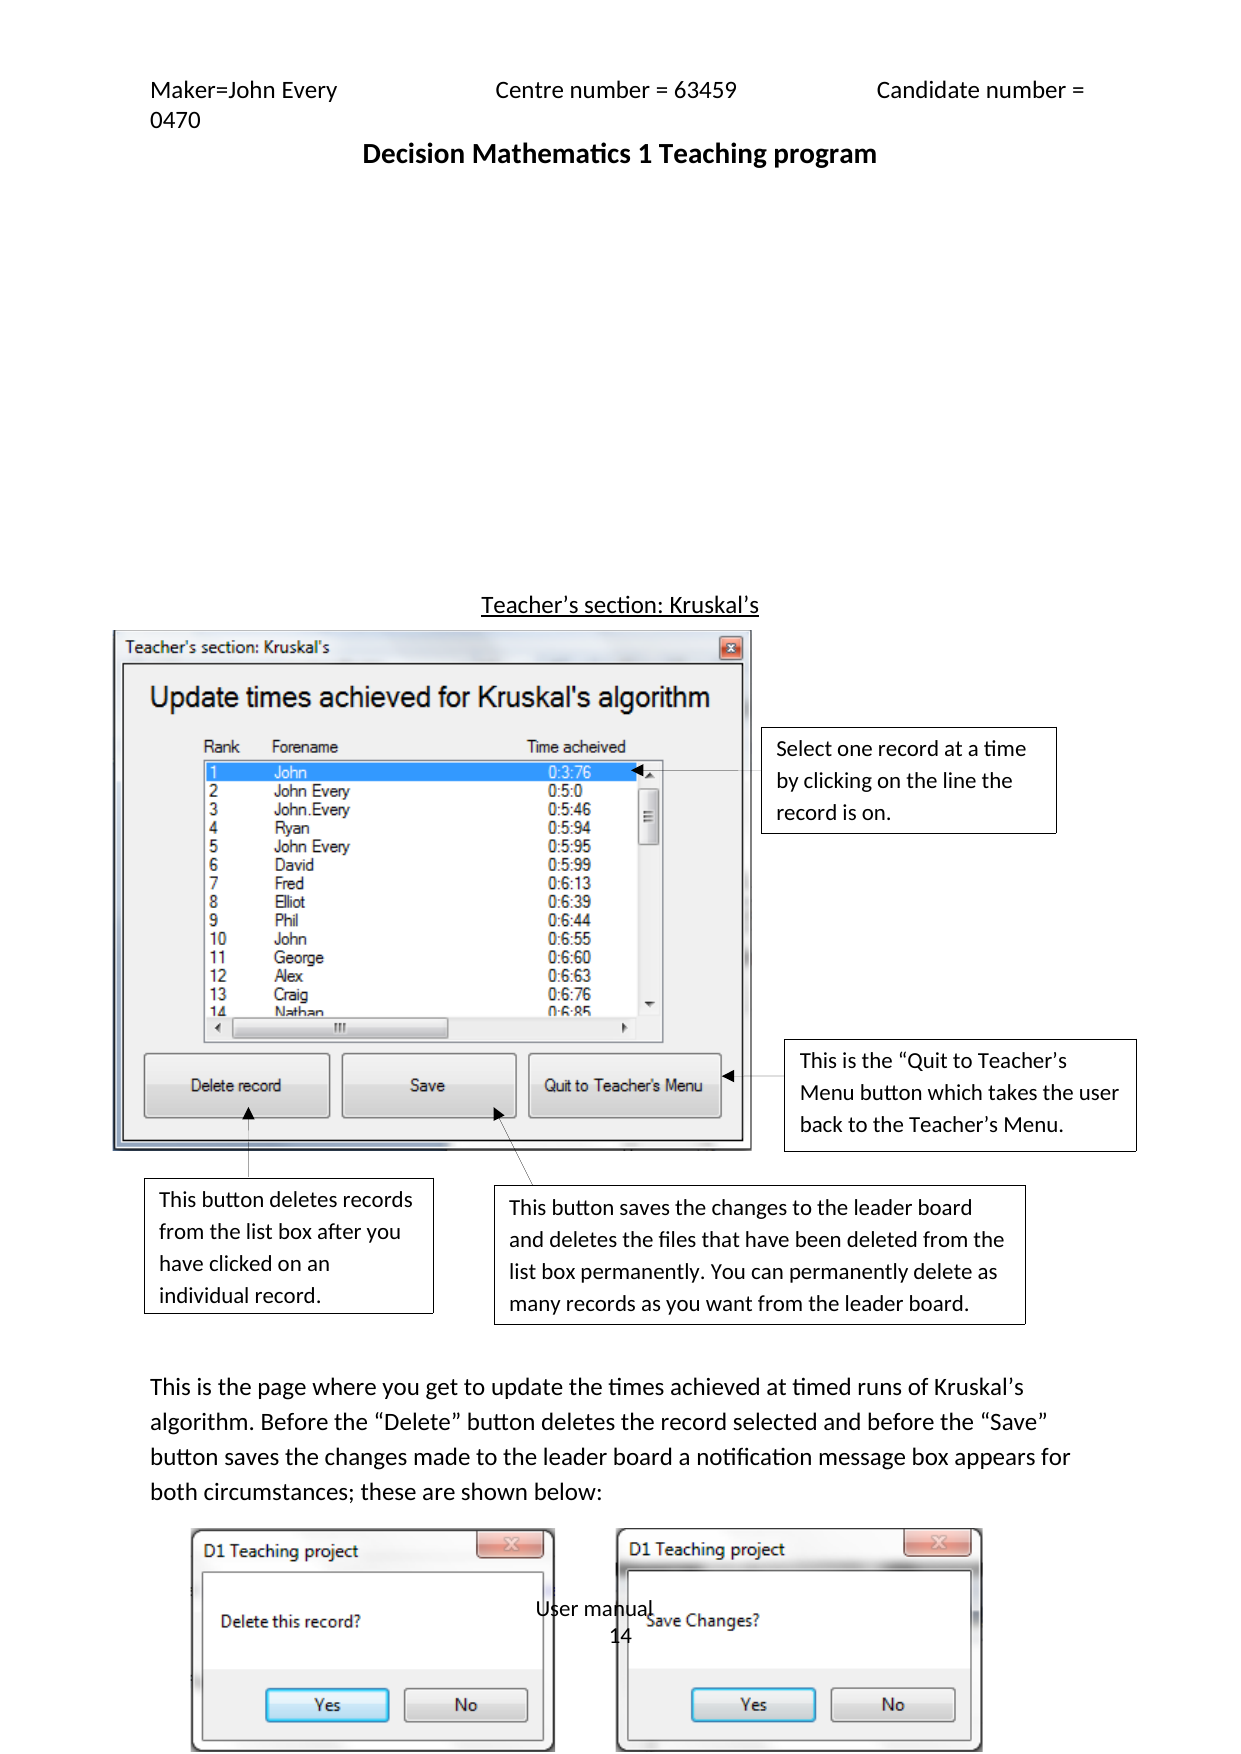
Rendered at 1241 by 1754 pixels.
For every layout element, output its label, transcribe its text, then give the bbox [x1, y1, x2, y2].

text This is the page where you get to update the times achieved at timed runs of Kruskal’s algorithm. Before the “Delete” button deletes the record selected and before the “Save” button saves the changes made to the leader board a notification message box appears for both circumstances; these are shown below: [150, 1371, 1090, 1506]
picture [112, 630, 752, 1151]
picture [190, 1528, 555, 1752]
picture [615, 1528, 983, 1752]
text Teacher’s section: Kruskal’s [150, 589, 1090, 620]
